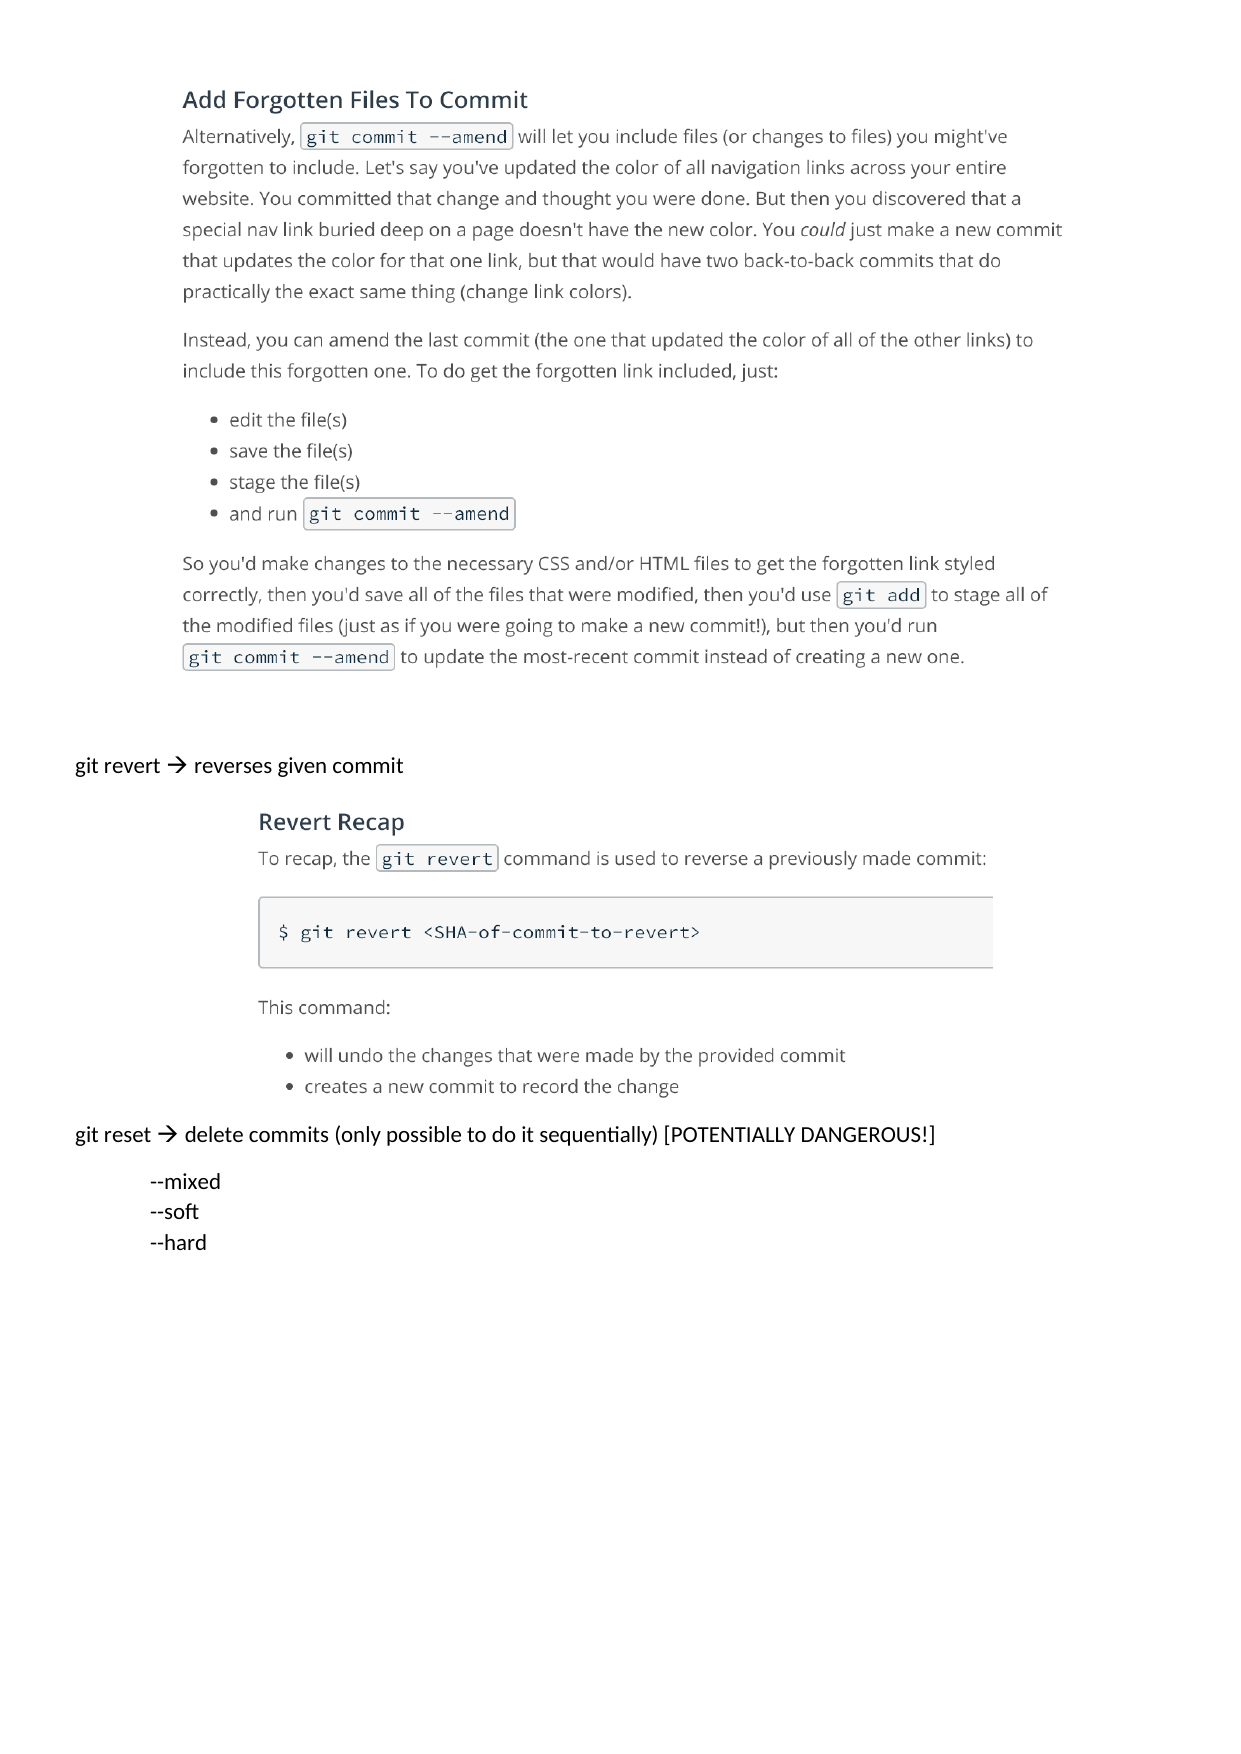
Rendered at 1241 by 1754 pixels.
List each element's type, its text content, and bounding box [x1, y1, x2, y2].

text git reset delete commits (only possible to do it sequentially) [POTENTIALLY DANGEROUS!] [75, 1120, 1165, 1148]
text --mixed --soft --hard [75, 1167, 1165, 1256]
picture [162, 75, 1078, 686]
picture [247, 797, 993, 1102]
text git revert reverses given commit [75, 751, 1165, 779]
